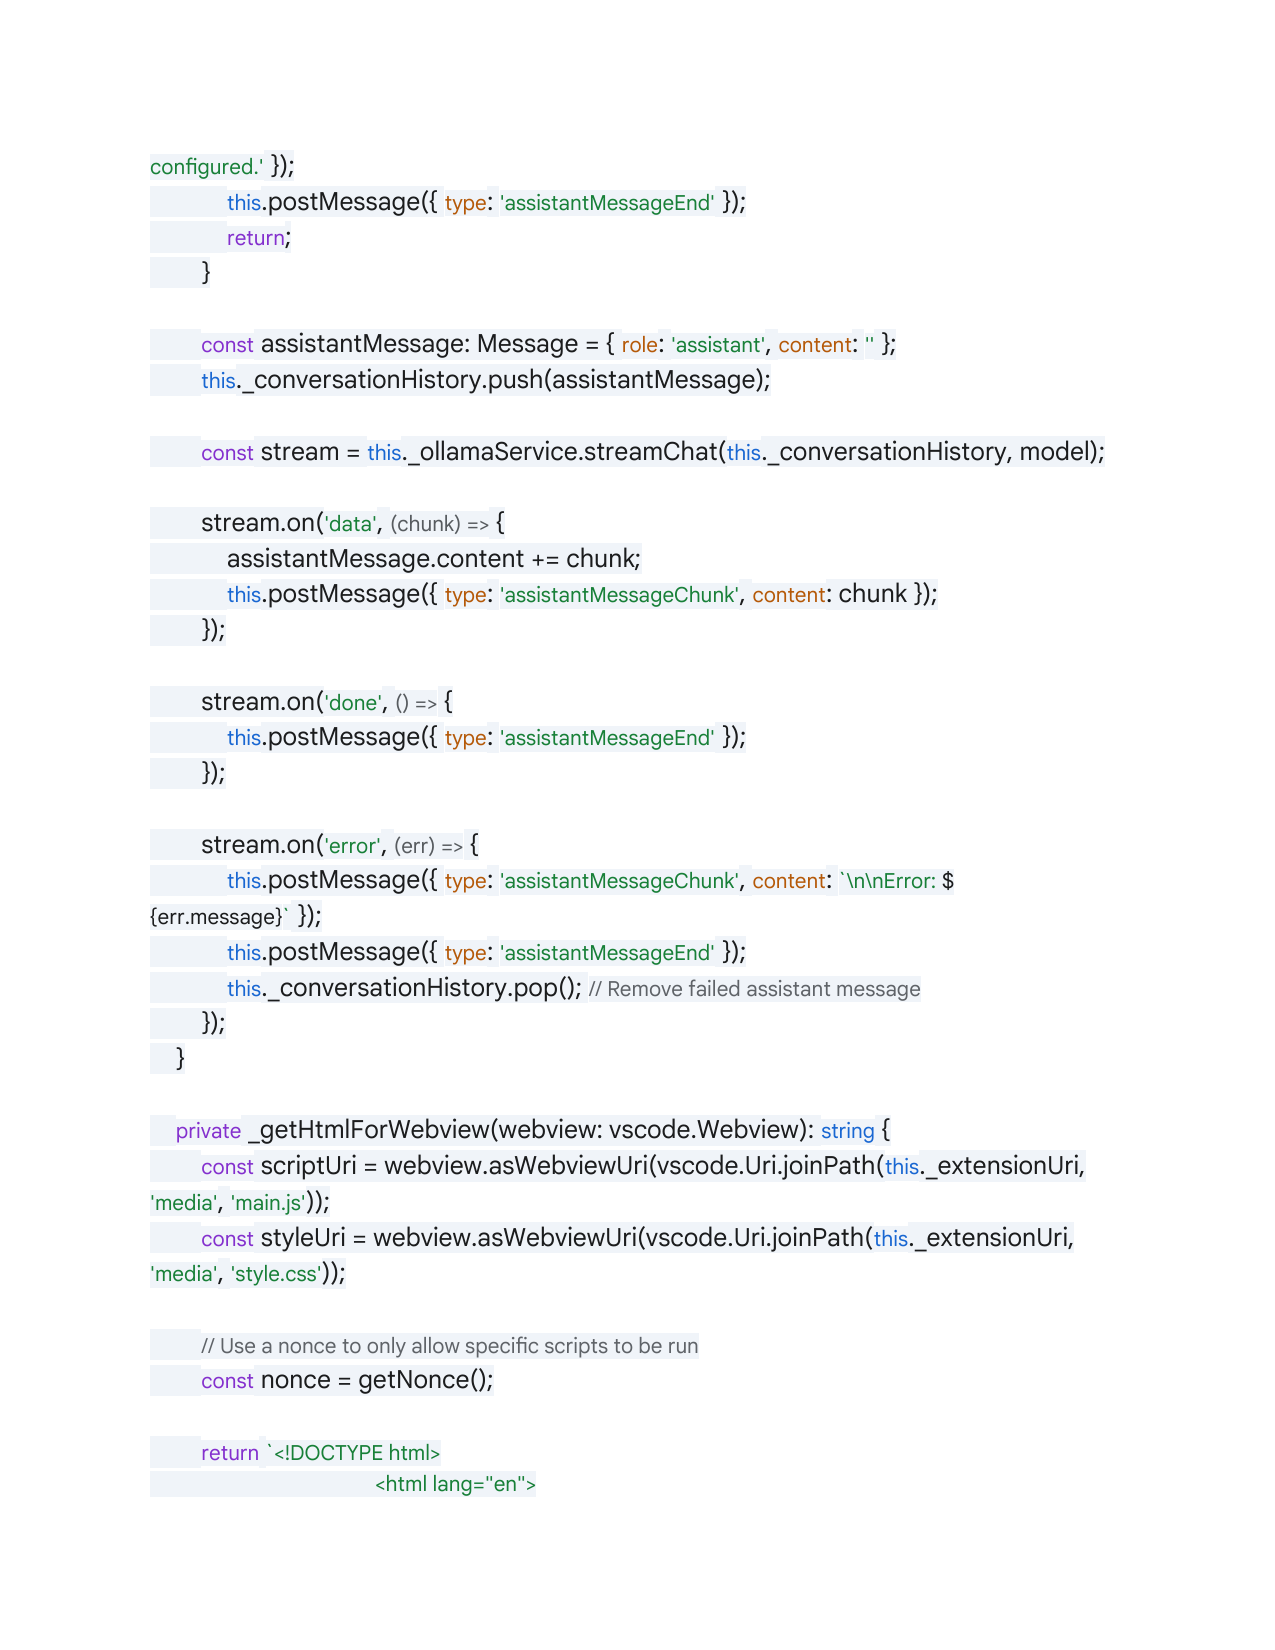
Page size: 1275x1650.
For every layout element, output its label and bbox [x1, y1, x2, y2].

text [150, 150, 1125, 1497]
